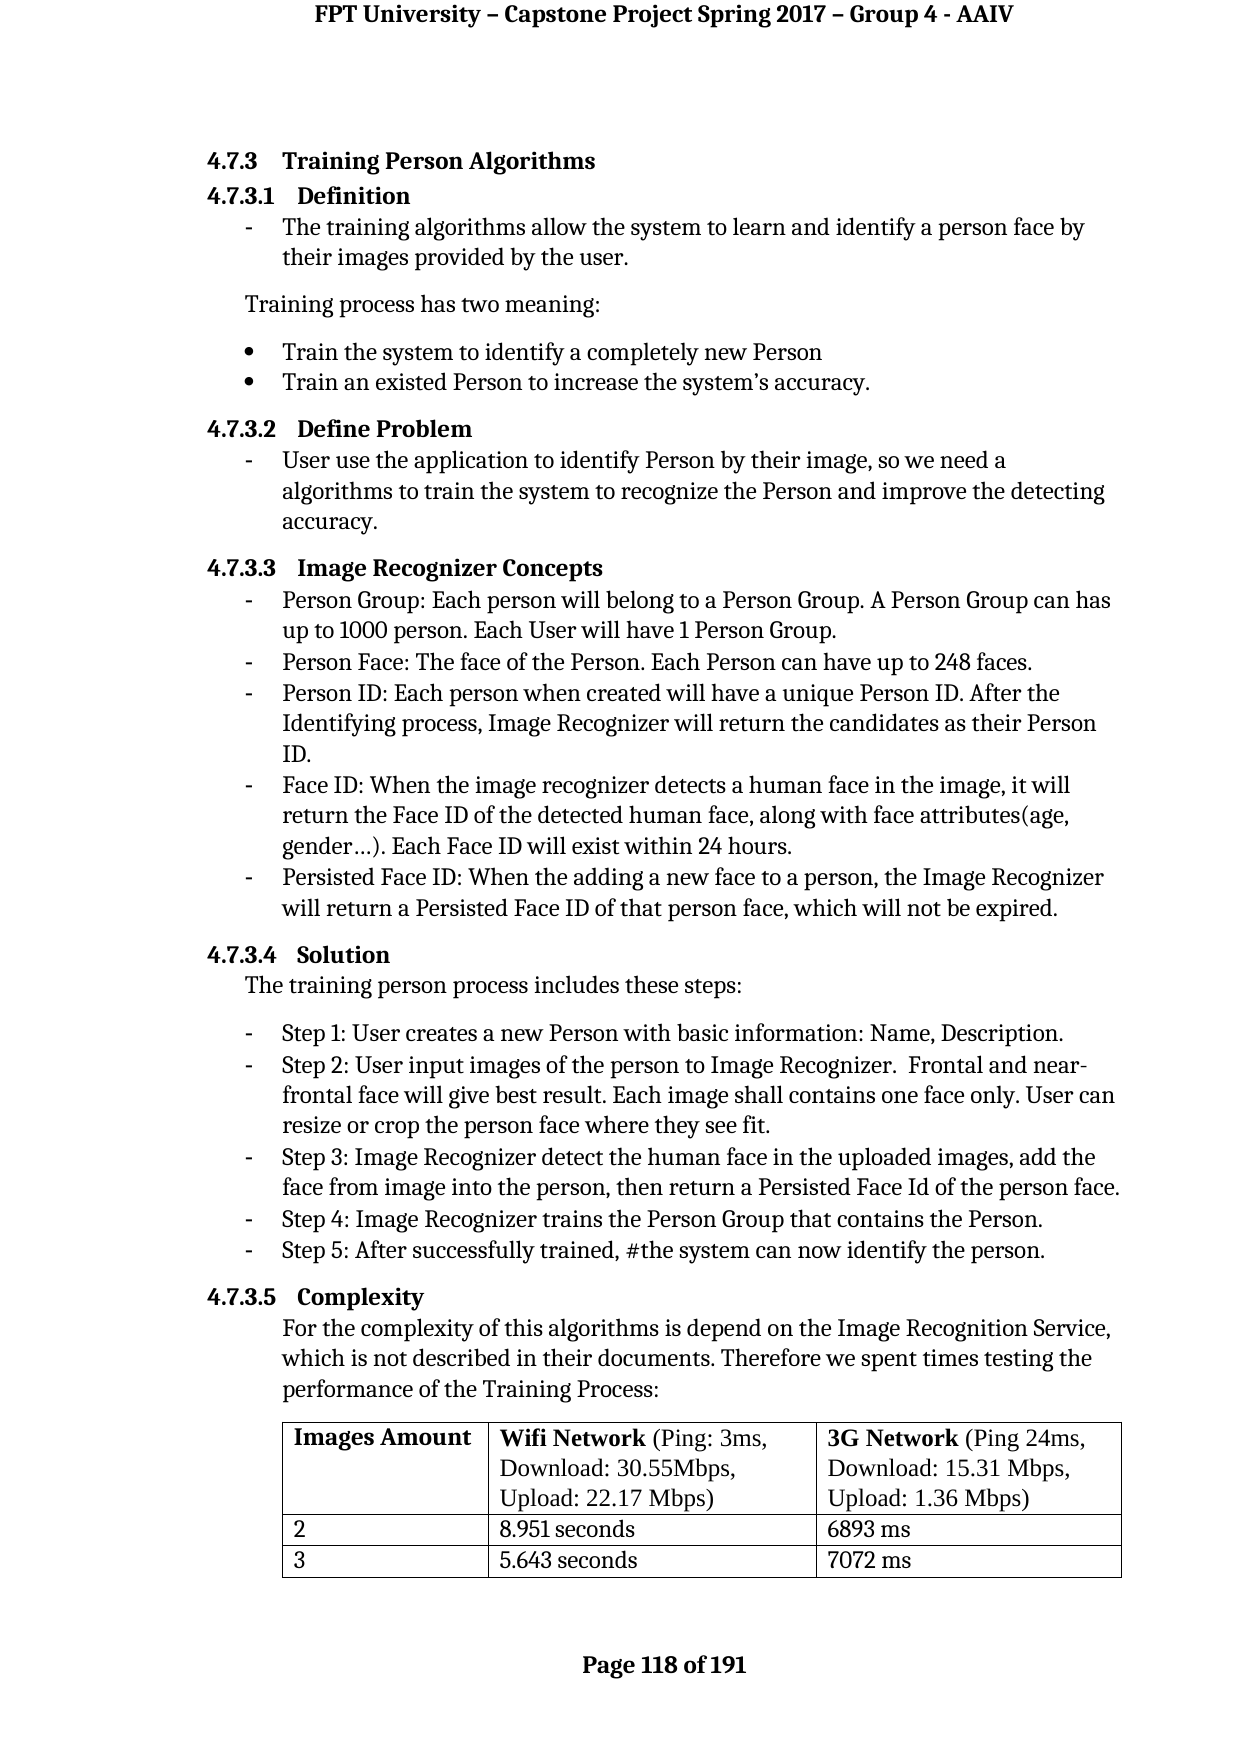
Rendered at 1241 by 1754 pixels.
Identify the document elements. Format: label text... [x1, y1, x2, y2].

list Step 2: User input images of the person to Image Recognizer. Frontal and near-frontal face will give best result. Each image shall contains one face only. User can resize or crop the person face where they see fit. [244, 1050, 1122, 1140]
subtitle Solution [207, 941, 1122, 969]
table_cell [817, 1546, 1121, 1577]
list Train the system to identify a completely new Person [244, 337, 1122, 366]
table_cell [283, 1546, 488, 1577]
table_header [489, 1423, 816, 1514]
subtitle Complexity [207, 1283, 1122, 1312]
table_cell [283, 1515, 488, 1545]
subtitle Image Recognizer Concepts [207, 554, 1122, 583]
list Step 1: User creates a new Person with basic information: Name, Description. [244, 1018, 1122, 1048]
subtitle Define Problem [207, 415, 1122, 444]
list Train an existed Person to increase the system’s accuracy. [244, 368, 1122, 397]
list Face ID: When the image recognizer detects a human face in the image, it will return the Face ID of the detected human face, along with face attributes(age, gender…). Each Face ID will exist within 24 hours. [244, 770, 1122, 861]
list Step 4: Image Recognizer trains the Person Group that contains the Person. [244, 1204, 1122, 1233]
text Training process has two meaning: [207, 290, 1122, 319]
list For the complexity of this algorithms is depend on the Image Recognition Service, which is not described in their documents. Therefore we spent times testing the performance of the Training Process: [282, 1314, 1122, 1403]
list Person Face: The face of the Person. Each Person can have up to 248 faces. [244, 646, 1122, 676]
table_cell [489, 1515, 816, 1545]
list Step 5: After successfully trained, #the system can now identify the person. [244, 1235, 1122, 1265]
list Person Group: Each person will belong to a Person Group. A Person Group can has up to 1000 person. Each User will have 1 Person Group. [244, 585, 1122, 645]
subtitle Training Person Algorithms [207, 147, 1122, 176]
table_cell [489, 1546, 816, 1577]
list The training algorithms allow the system to learn and identify a person face by their images provided by the user. [244, 212, 1122, 272]
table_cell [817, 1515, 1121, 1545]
subtitle Definition [207, 182, 1122, 210]
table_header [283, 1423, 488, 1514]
list Person ID: Each person when created will have a unique Person ID. After the Identifying process, Image Recognizer will return the candidates as their Person ID. [244, 678, 1122, 768]
list Persisted Face ID: When the adding a new face to a person, the Image Recognizer will return a Persisted Face ID of that person face, which will not be expired. [244, 862, 1122, 922]
list Step 3: Image Recognizer detect the human face in the uploaded images, add the face from image into the person, then return a Persisted Face Id of the person face. [244, 1142, 1122, 1202]
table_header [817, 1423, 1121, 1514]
text The training person process includes these steps: [207, 971, 1122, 1000]
list User use the application to identify Person by their image, so we need a algorithms to train the system to recognize the Person and improve the detecting accuracy. [244, 445, 1122, 536]
